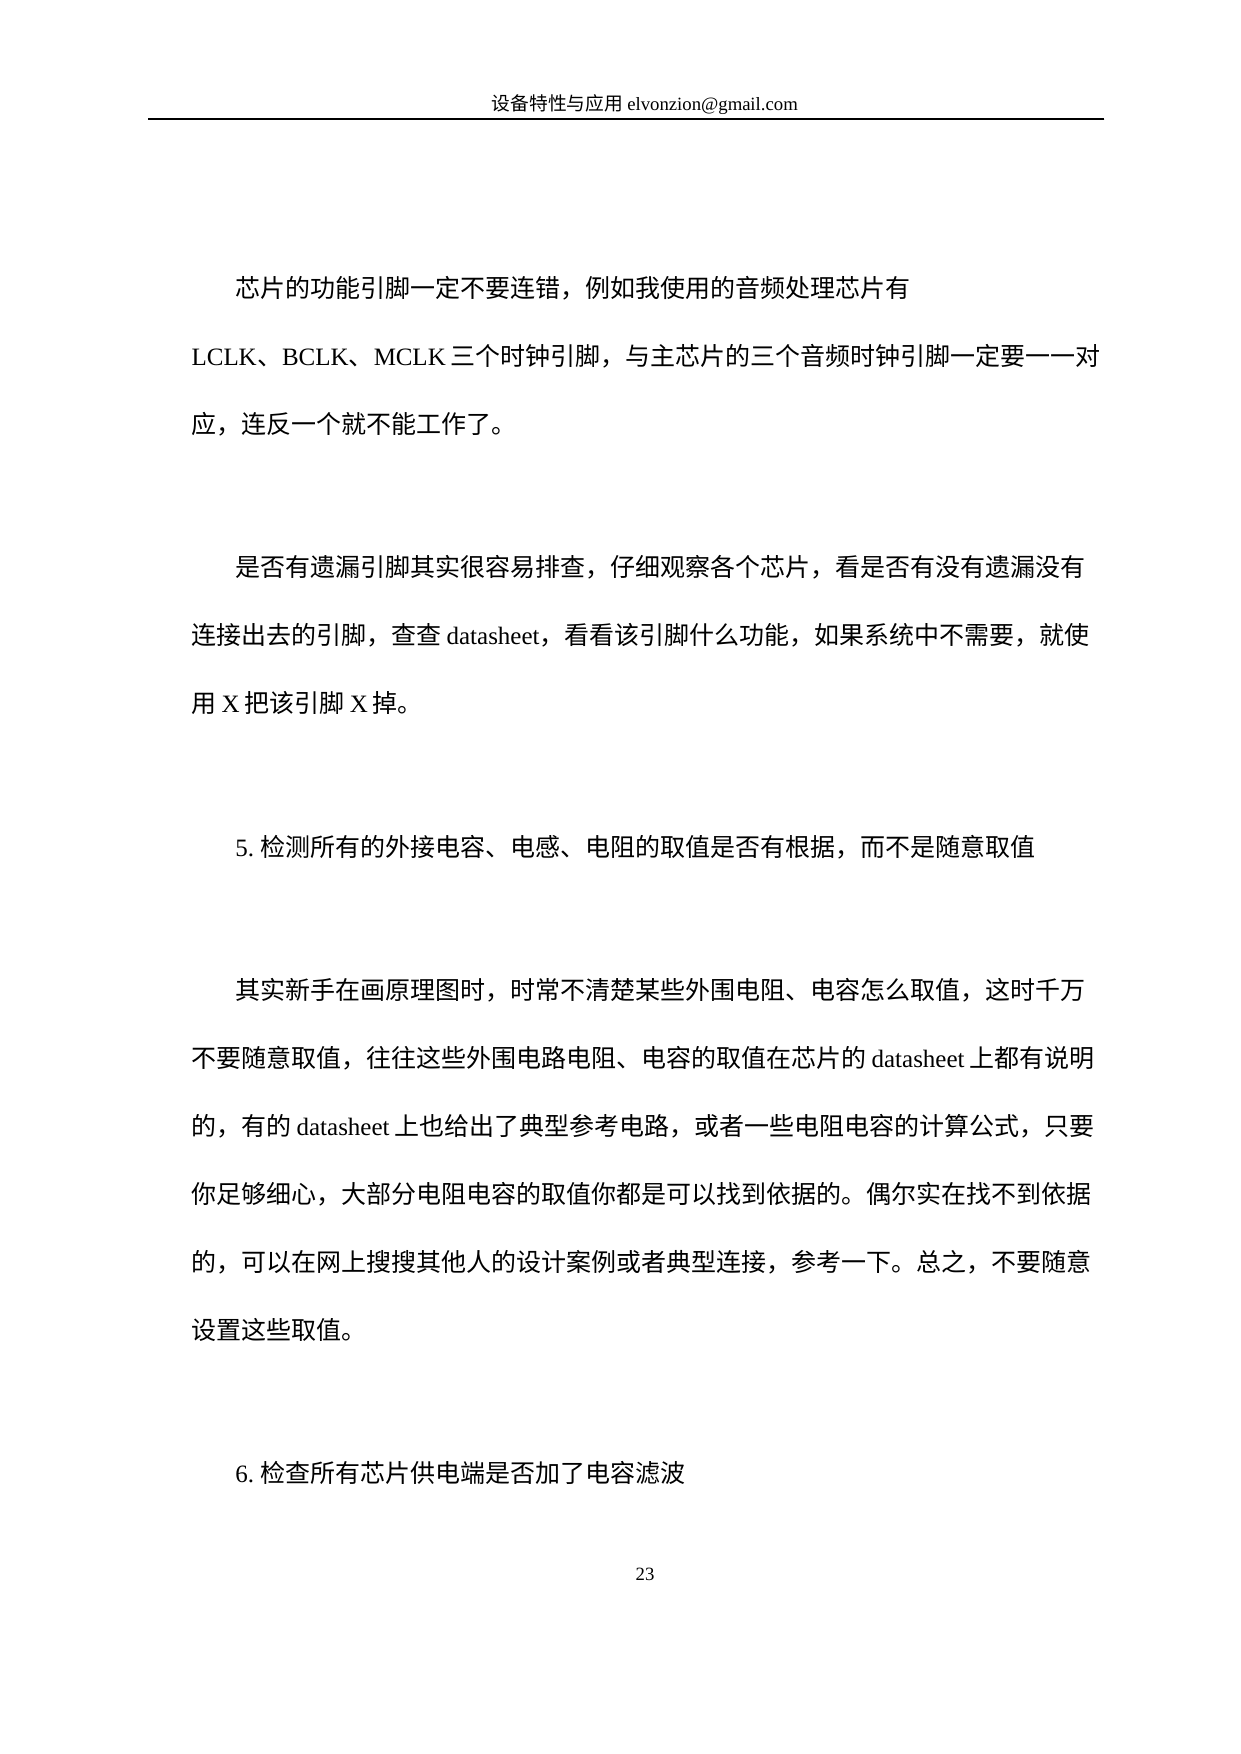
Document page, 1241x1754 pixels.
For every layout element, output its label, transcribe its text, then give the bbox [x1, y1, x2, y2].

text 其实新手在画原理图时，时常不清楚某些外围电阻、电容怎么取值，这时千万不要随意取值，往往这些外围电路电阻、电容的取值在芯片的datasheet上都有说明的，有的datasheet上也给出了典型参考电路，或者一些电阻电容的计算公式，只要你足够细心，大部分电阻电容的取值你都是可以找到依据的。偶尔实在找不到依据的，可以在网上搜搜其他人的设计案例或者典型连接，参考一下。总之，不要随意设置这些取值。 [191, 955, 1104, 1362]
text 6. 检查所有芯片供电端是否加了电容滤波 [191, 1438, 1104, 1506]
text 5. 检测所有的外接电容、电感、电阻的取值是否有根据，而不是随意取值 [191, 811, 1104, 879]
text 芯片的功能引脚一定不要连错，例如我使用的音频处理芯片有LCLK、BCLK、MCLK三个时钟引脚，与主芯片的三个音频时钟引脚一定要一一对应，连反一个就不能工作了。 [191, 252, 1104, 456]
text 是否有遗漏引脚其实很容易排查，仔细观察各个芯片，看是否有没有遗漏没有连接出去的引脚，查查datasheet，看看该引脚什么功能，如果系统中不需要，就使用X把该引脚X掉。 [191, 532, 1104, 736]
